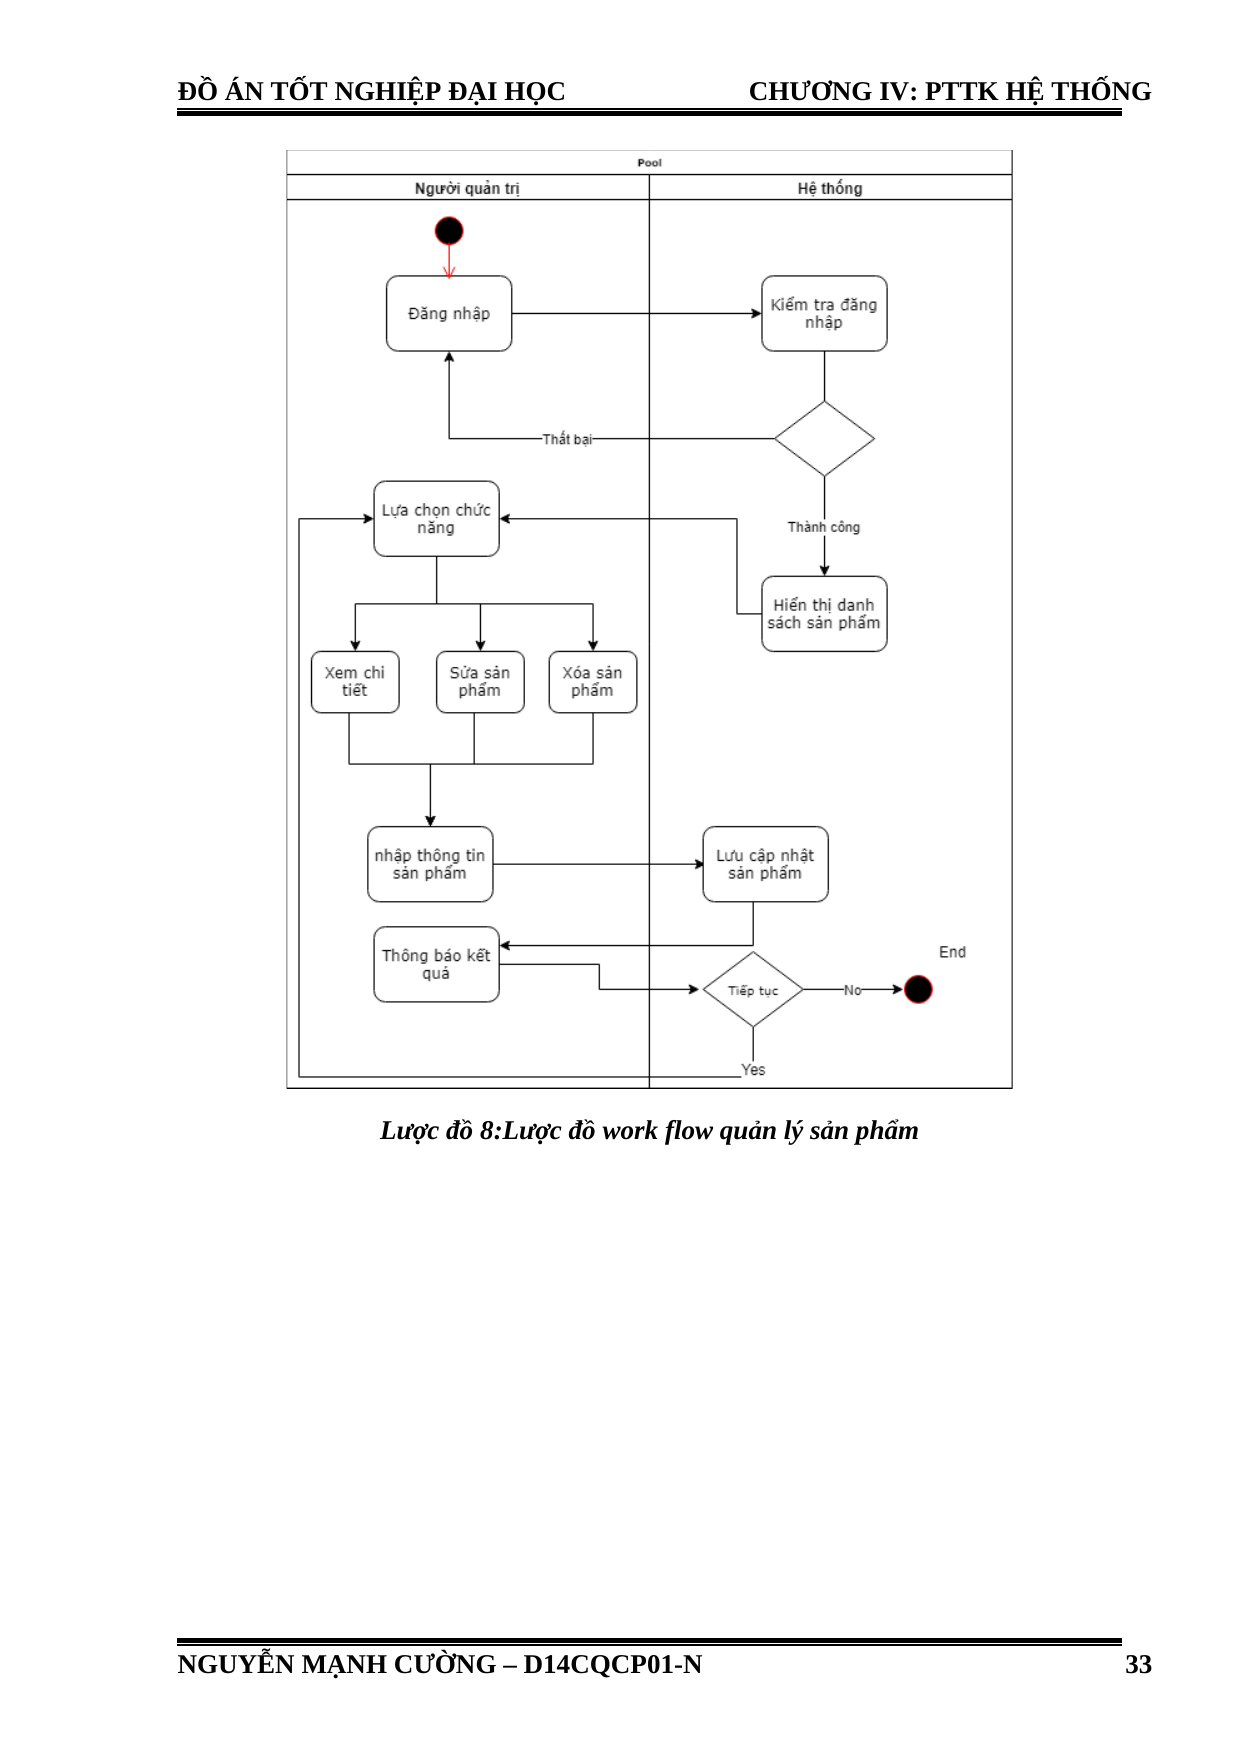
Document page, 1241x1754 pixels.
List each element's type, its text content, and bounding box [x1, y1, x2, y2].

picture [286, 150, 1013, 1089]
text Lược đồ 8:Lược đồ work flow quản lý sản phẩm [177, 1114, 1122, 1145]
